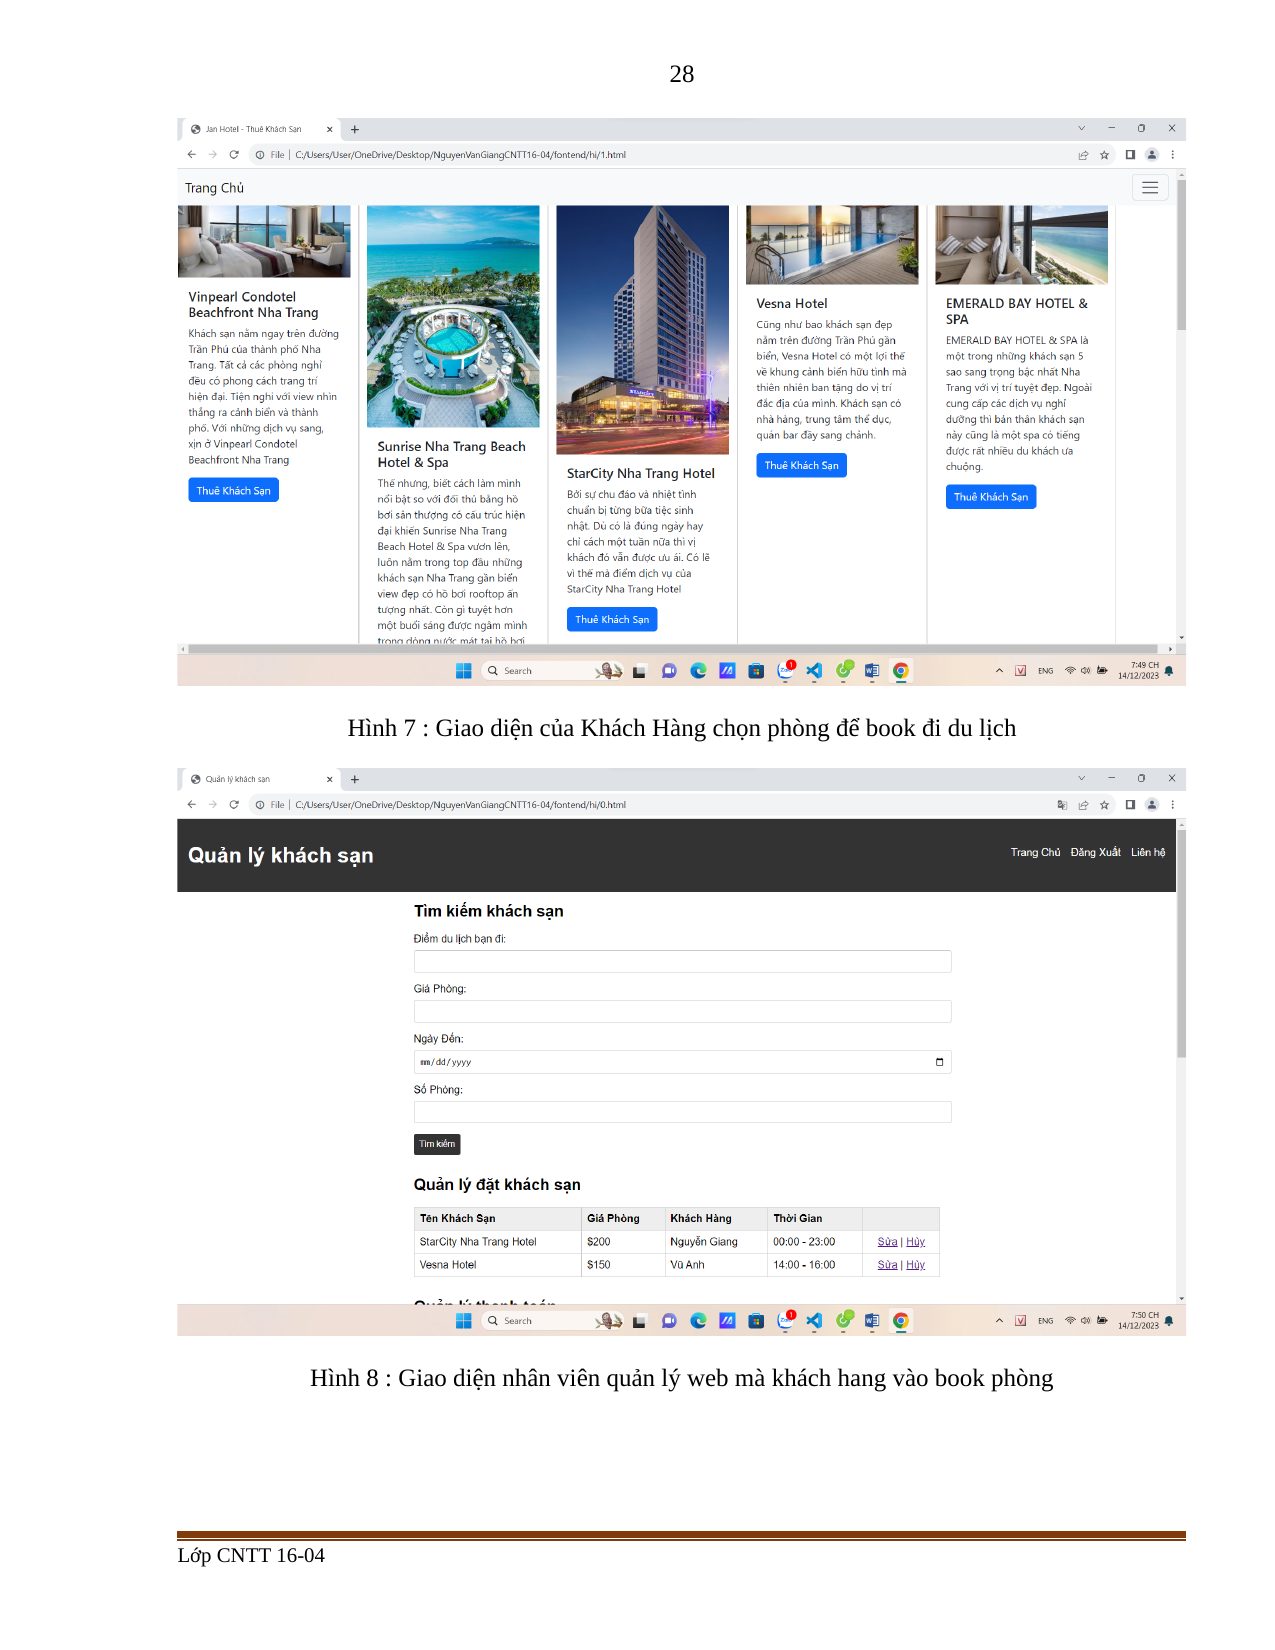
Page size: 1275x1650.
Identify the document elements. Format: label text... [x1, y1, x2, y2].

picture [177, 768, 1187, 1336]
text Hình 7 : Giao diện của Khách Hàng chọn phòng để book đi du lịch [177, 713, 1186, 741]
picture [177, 118, 1187, 686]
text Hình 8 : Giao diện nhân viên quản lý web mà khách hang vào book phòng [177, 1363, 1186, 1392]
